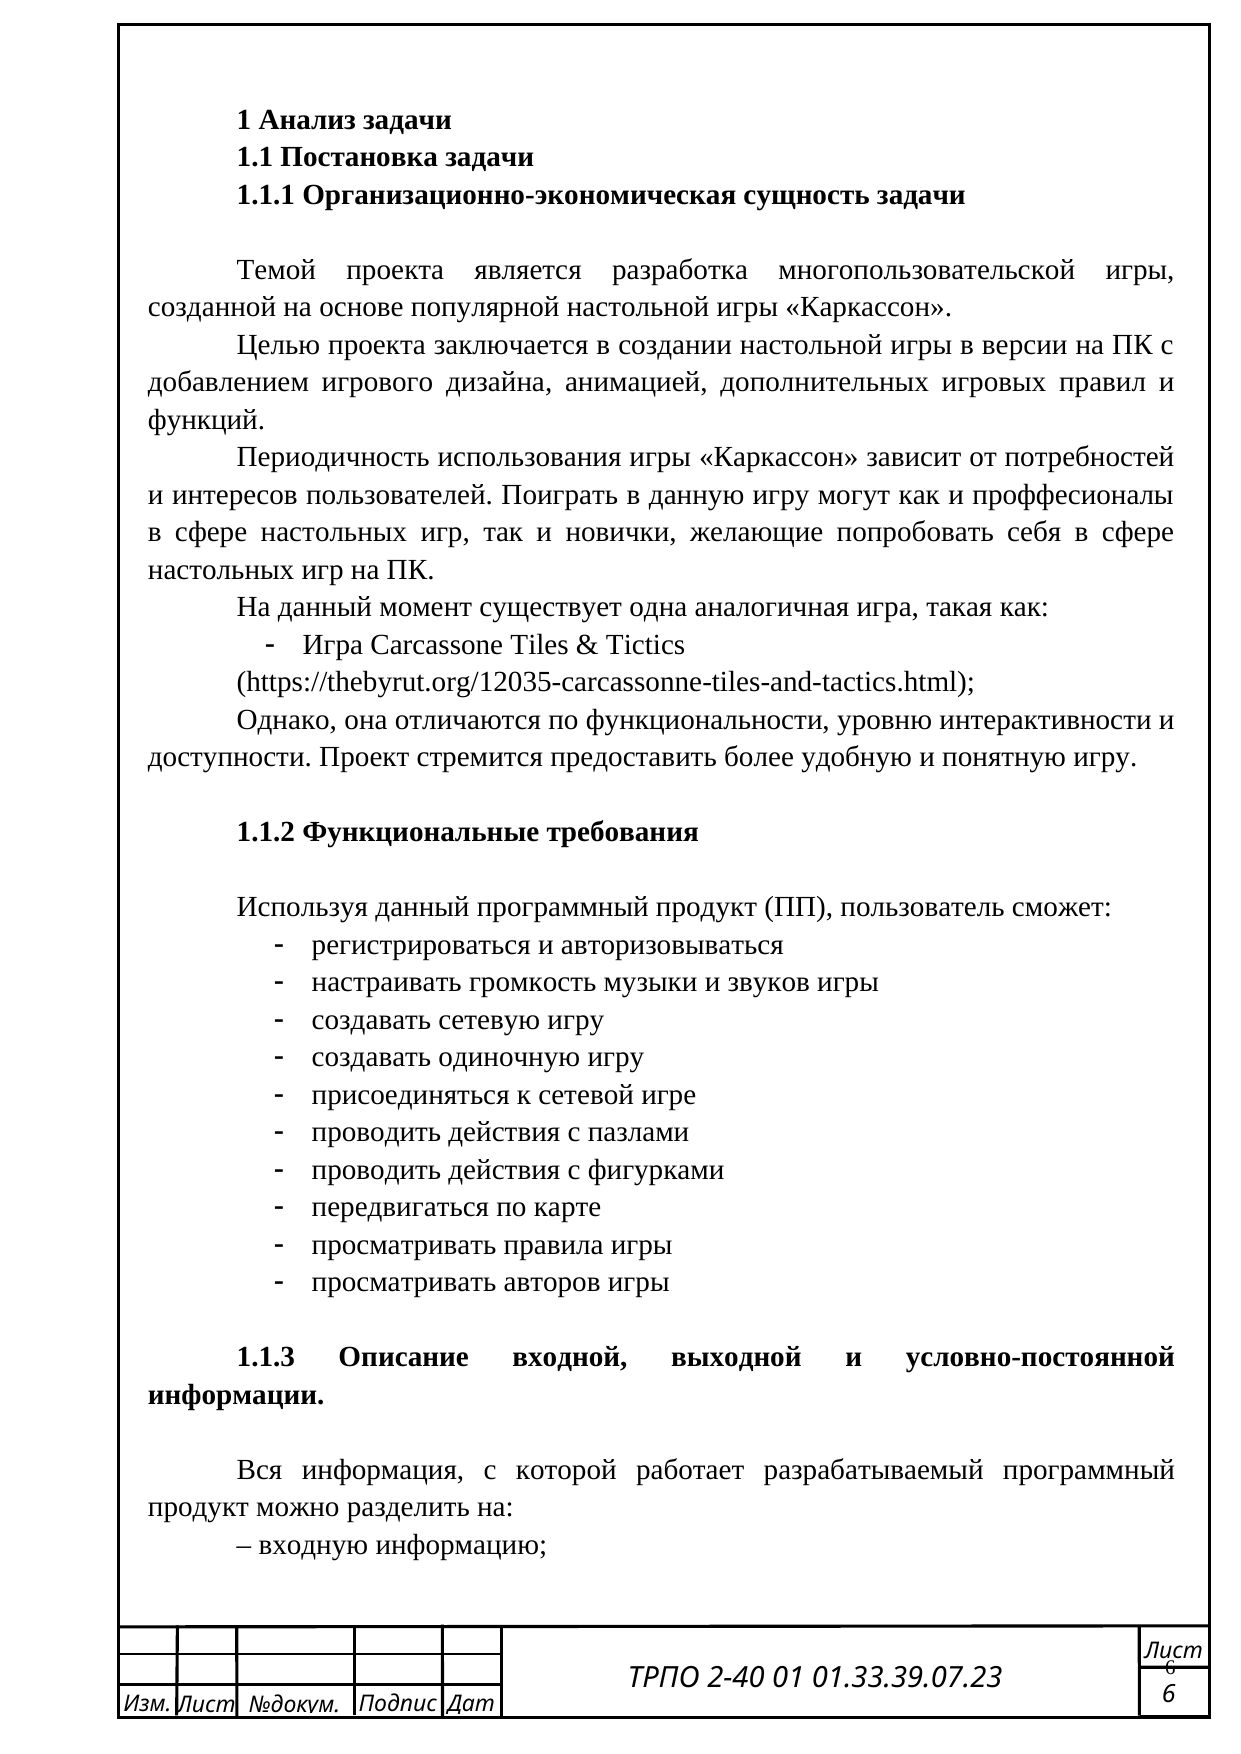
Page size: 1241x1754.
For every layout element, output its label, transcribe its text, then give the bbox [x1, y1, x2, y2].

text На данный момент существует одна аналогичная игра, такая как: [148, 587, 1175, 624]
list создавать одиночную игру [274, 1037, 1175, 1074]
list просматривать правила игры [274, 1224, 1175, 1262]
list (https://thebyrut.org/12035-carcassonne-tiles-and-tactics.html); [148, 662, 1175, 699]
list настраивать громкость музыки и звуков игры [274, 962, 1175, 999]
list просматривать авторов игры [274, 1262, 1175, 1299]
list присоединяться к сетевой игре [274, 1074, 1175, 1112]
text – входную информацию; [148, 1524, 1175, 1562]
list создавать сетевую игру [274, 999, 1175, 1037]
text Темой проекта является разработка многопользовательской игры, созданной на основе популярной настольной игры «Каркассон». [148, 249, 1175, 324]
list регистрироваться и авторизовываться [274, 924, 1175, 962]
text 1.1.3 Описание входной, выходной и условно-постоянной информации. [148, 1337, 1175, 1412]
list проводить действия с пазлами [274, 1112, 1175, 1149]
text Однако, она отличаются по функциональности, уровню интерактивности и доступности. Проект стремится предоставить более удобную и понятную игру. [148, 699, 1175, 774]
list передвигаться по карте [274, 1187, 1175, 1224]
text Периодичность использования игры «Каркассон» зависит от потребностей и интересов пользователей. Поиграть в данную игру могут как и проффесионалы в сфере настольных игр, так и новички, желающие попробовать себя в сфере настольных игр на ПК. [148, 437, 1175, 587]
text 1 Анализ задачи [148, 99, 1175, 137]
text Вся информация, с которой работает разрабатываемый программный продукт можно разделить на: [148, 1449, 1175, 1524]
text 1.1 Постановка задачи [148, 137, 1175, 174]
text 1.1.2 Функциональные требования [148, 812, 1175, 849]
text Целью проекта заключается в создании настольной игры в версии на ПК с добавлением игрового дизайна, анимацией, дополнительных игровых правил и функций. [148, 324, 1175, 437]
text 1.1.1 Организационно-экономическая сущность задачи [148, 174, 1175, 212]
list Игра Carcassone Tiles & Tictics [265, 624, 1175, 662]
list проводить действия с фигурками [274, 1149, 1175, 1187]
text Используя данный программный продукт (ПП), пользователь сможет: [148, 887, 1175, 924]
